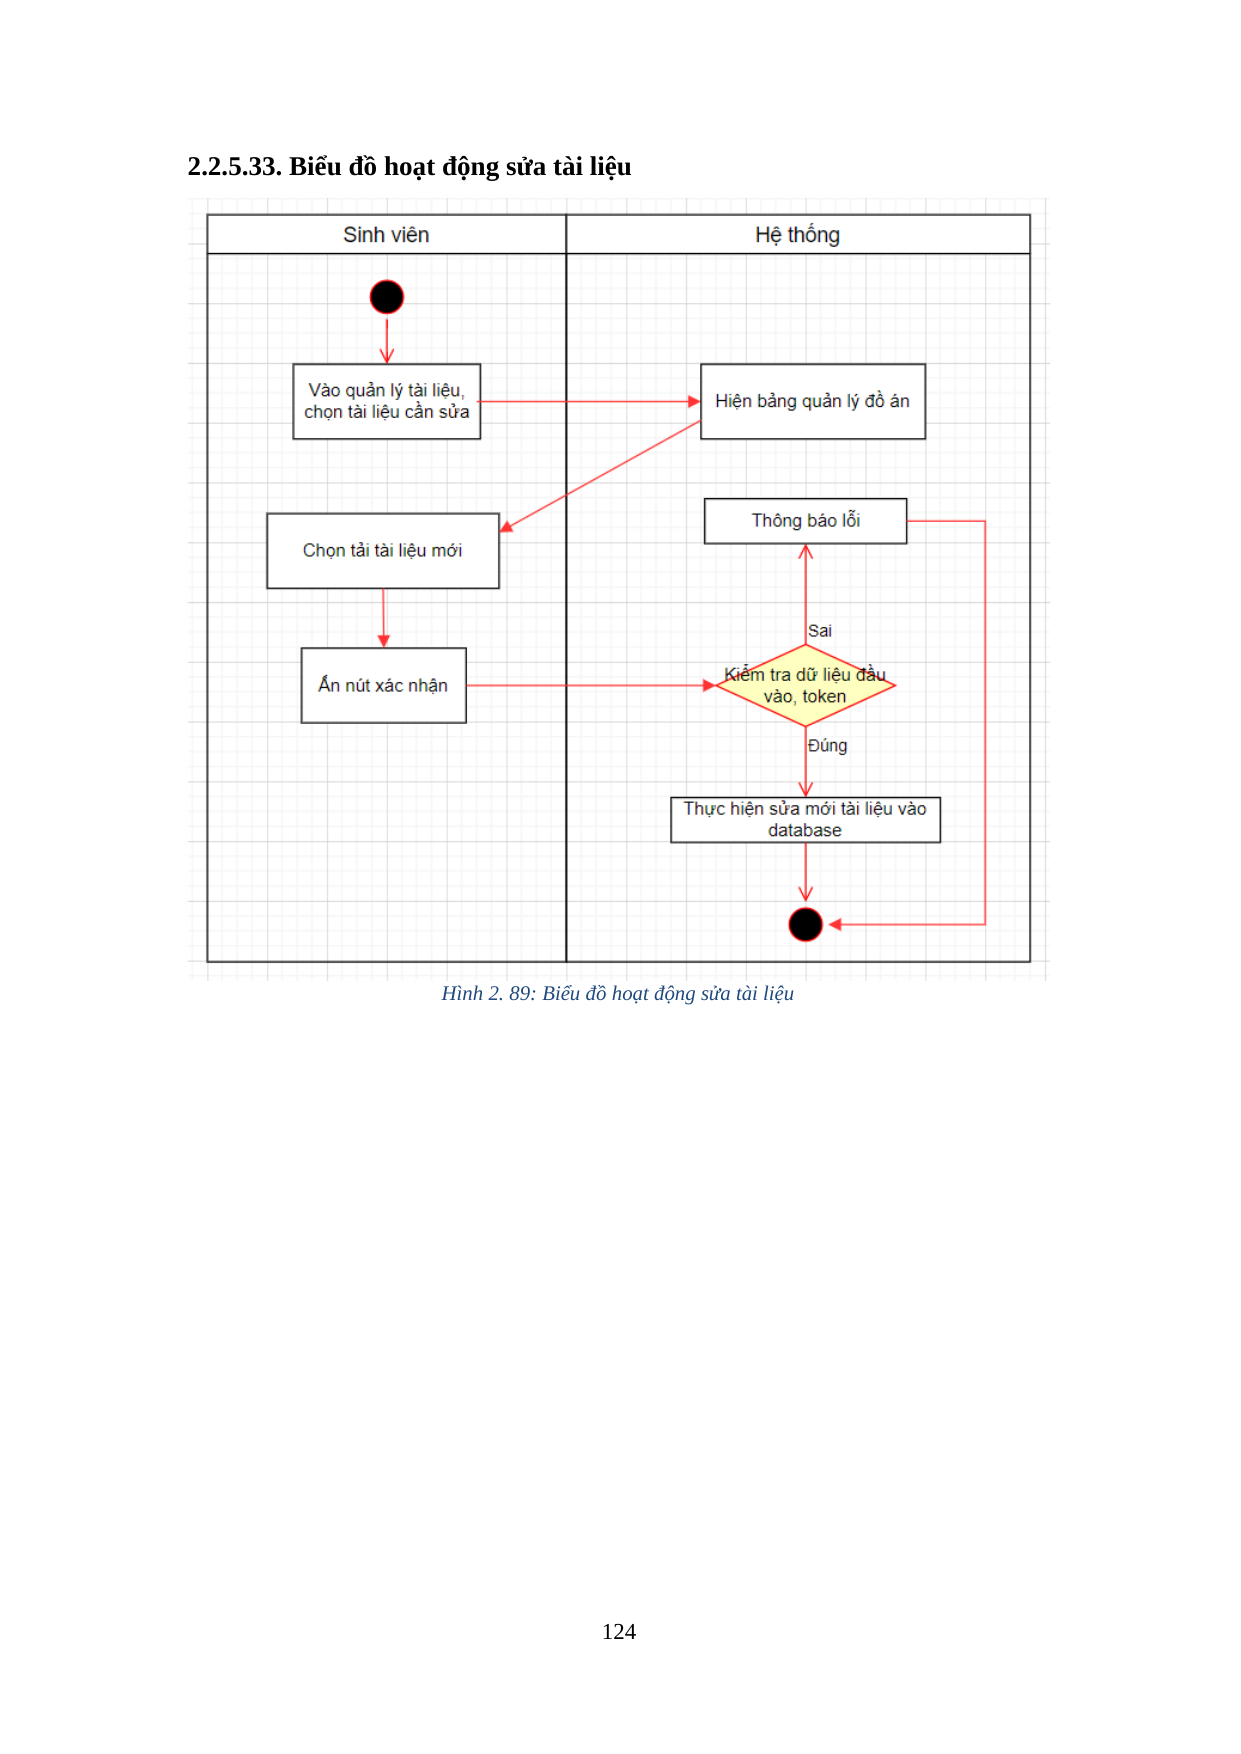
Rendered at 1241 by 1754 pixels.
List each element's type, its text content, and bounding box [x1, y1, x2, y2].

subtitle 2.2.5.33. Biểu đồ hoạt động sửa tài liệu [187, 150, 1050, 181]
picture [187, 198, 1050, 981]
